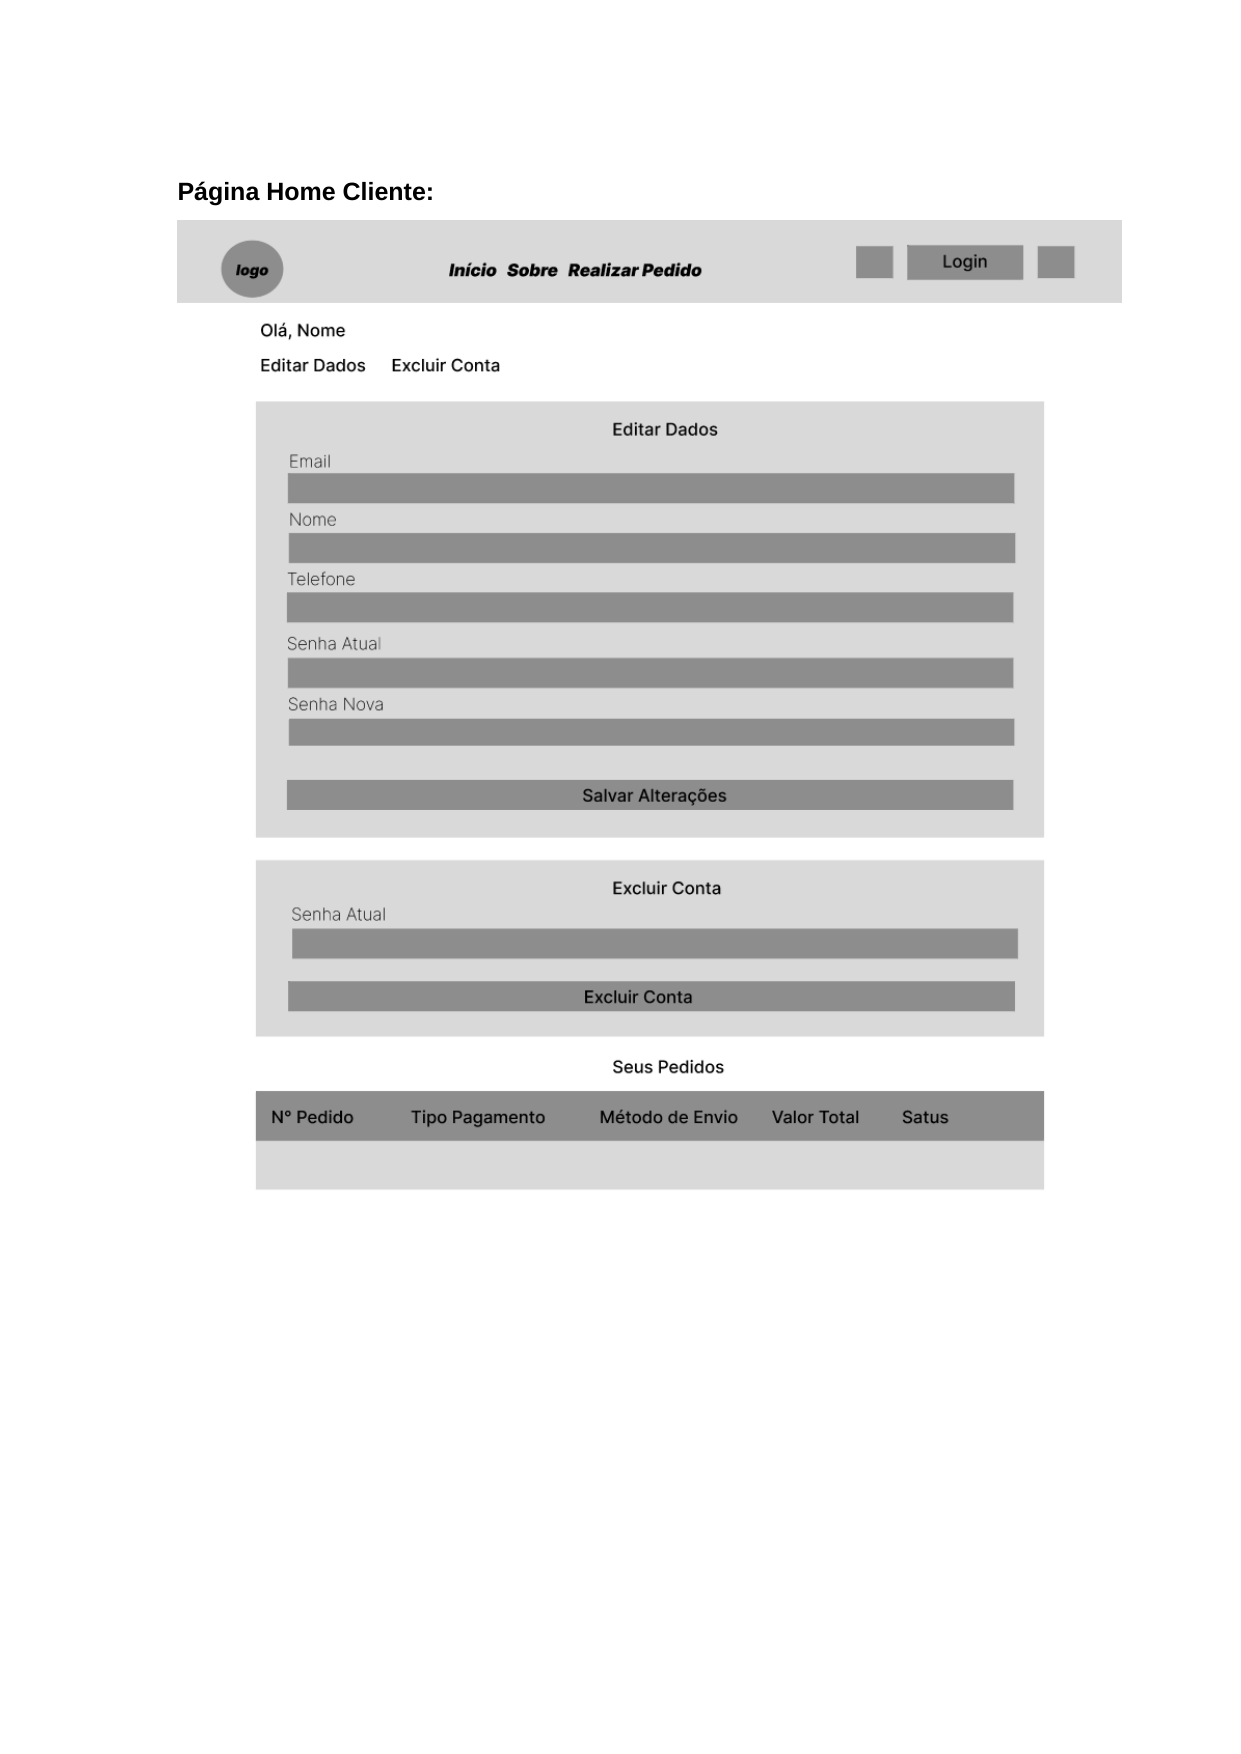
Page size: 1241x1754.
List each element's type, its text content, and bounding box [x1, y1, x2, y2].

picture [177, 220, 1122, 1232]
text Página Home Cliente: [177, 177, 1122, 206]
